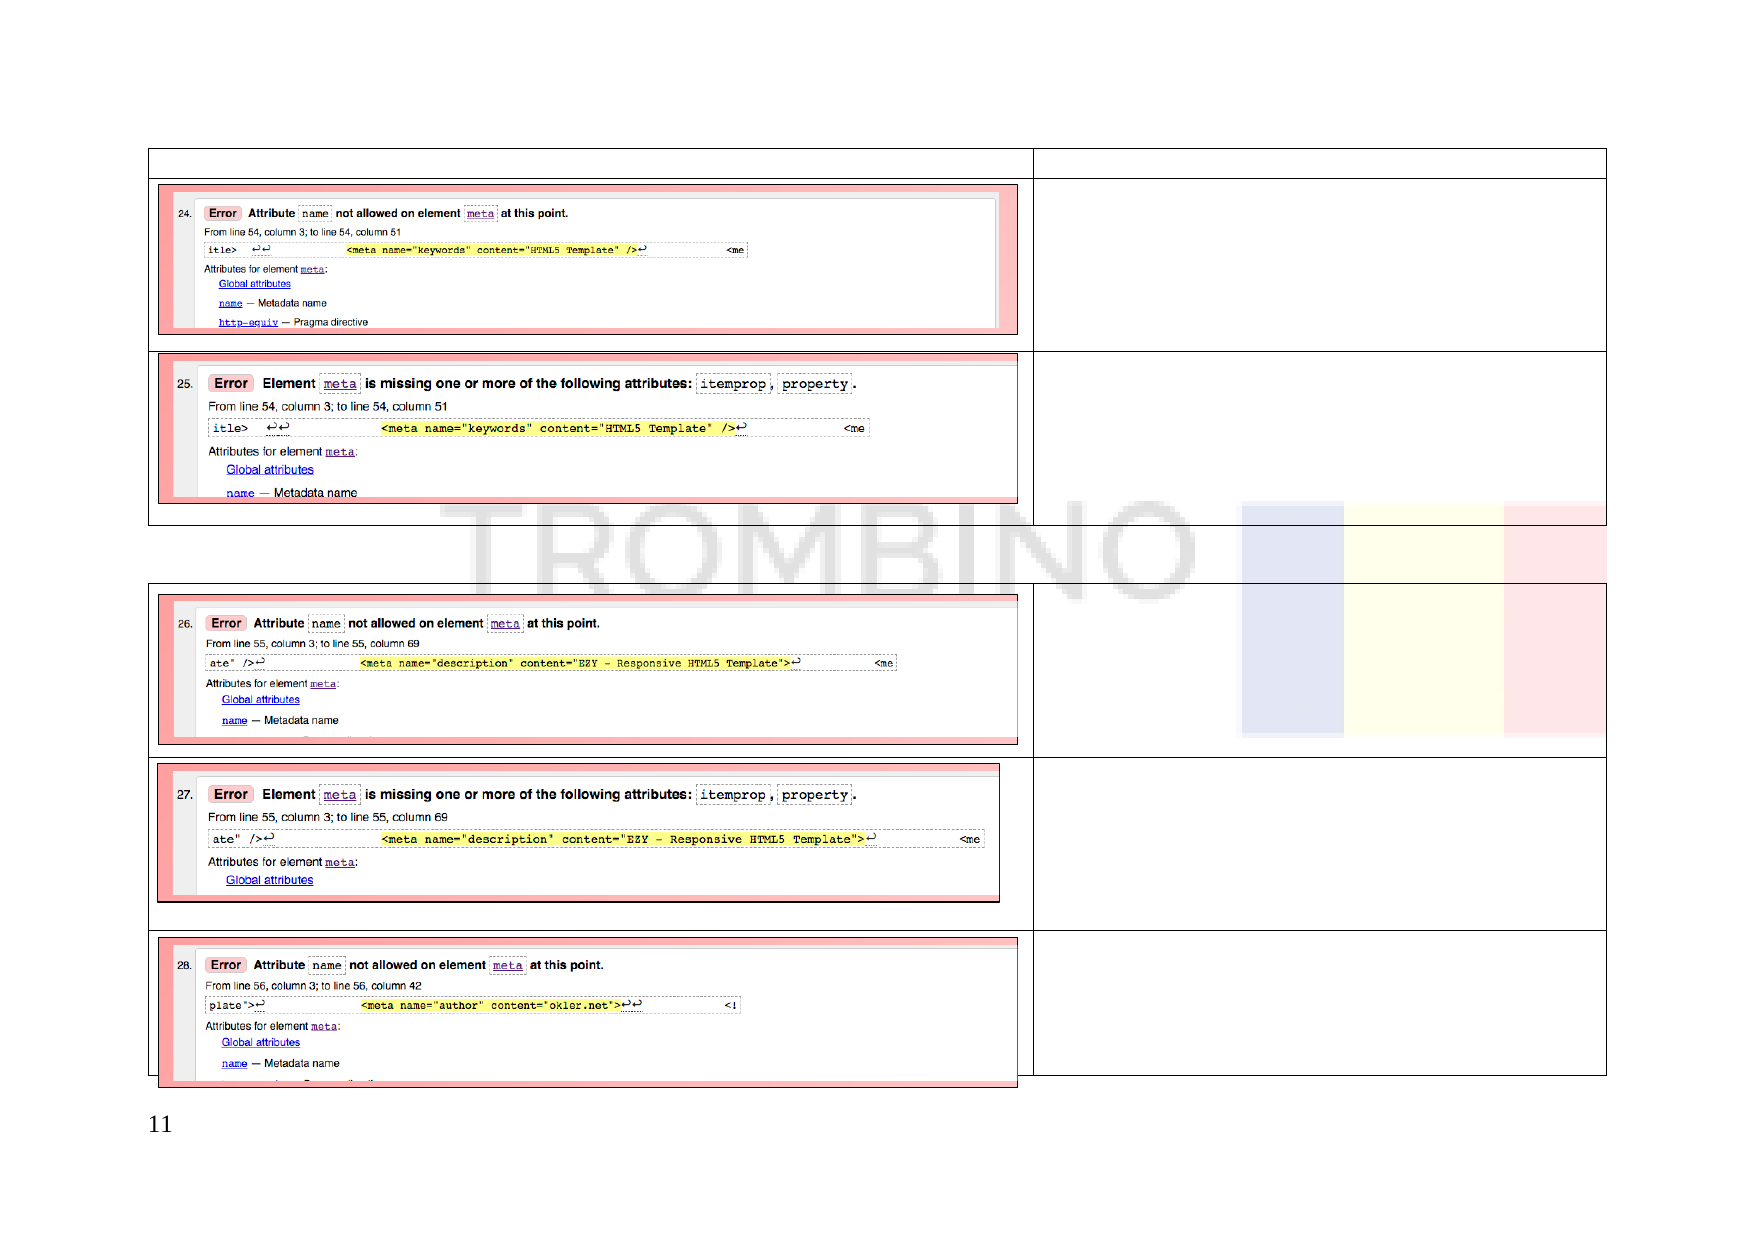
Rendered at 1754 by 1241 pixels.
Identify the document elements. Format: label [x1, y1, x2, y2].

picture [173, 192, 999, 328]
table_cell [149, 758, 1033, 930]
table_cell [1034, 931, 1606, 1075]
table_cell [1034, 758, 1606, 930]
picture [173, 361, 1018, 497]
picture [173, 601, 1018, 737]
table_cell [1034, 149, 1606, 177]
table_cell [149, 179, 1033, 351]
picture [172, 771, 1000, 895]
table_cell [149, 352, 1033, 524]
table_cell [1034, 179, 1606, 351]
table_cell [149, 149, 1033, 177]
picture [173, 945, 1018, 1081]
table_cell [149, 931, 1033, 1075]
table_header [1034, 584, 1606, 757]
table_cell [1034, 352, 1606, 524]
table_header [149, 584, 1033, 757]
